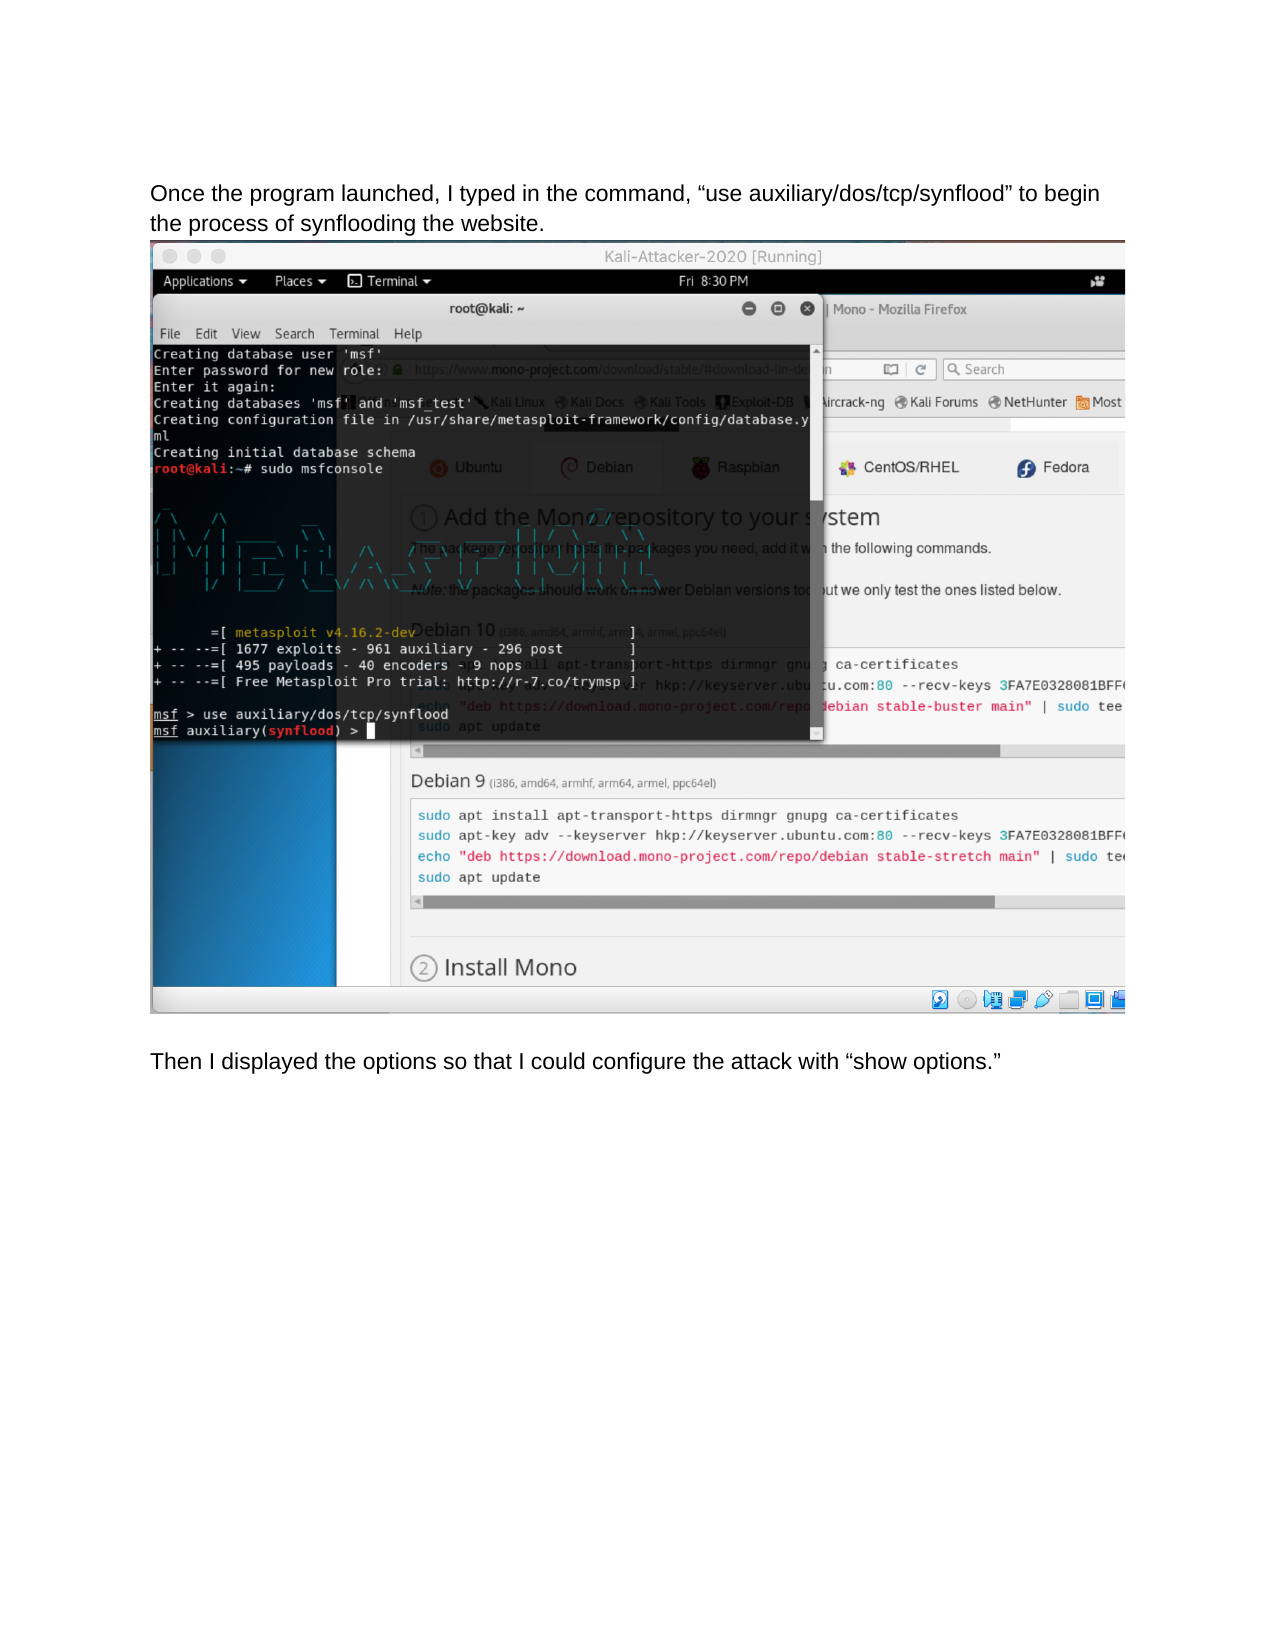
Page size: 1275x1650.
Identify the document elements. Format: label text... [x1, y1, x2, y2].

text Once the program launched, I typed in the command, “use auxiliary/dos/tcp/synflood” to begin the process of synflooding the website. [150, 180, 1125, 237]
text Then I displayed the options so that I could configure the attack with “show options.” [150, 1048, 1125, 1074]
picture [150, 240, 1125, 1014]
